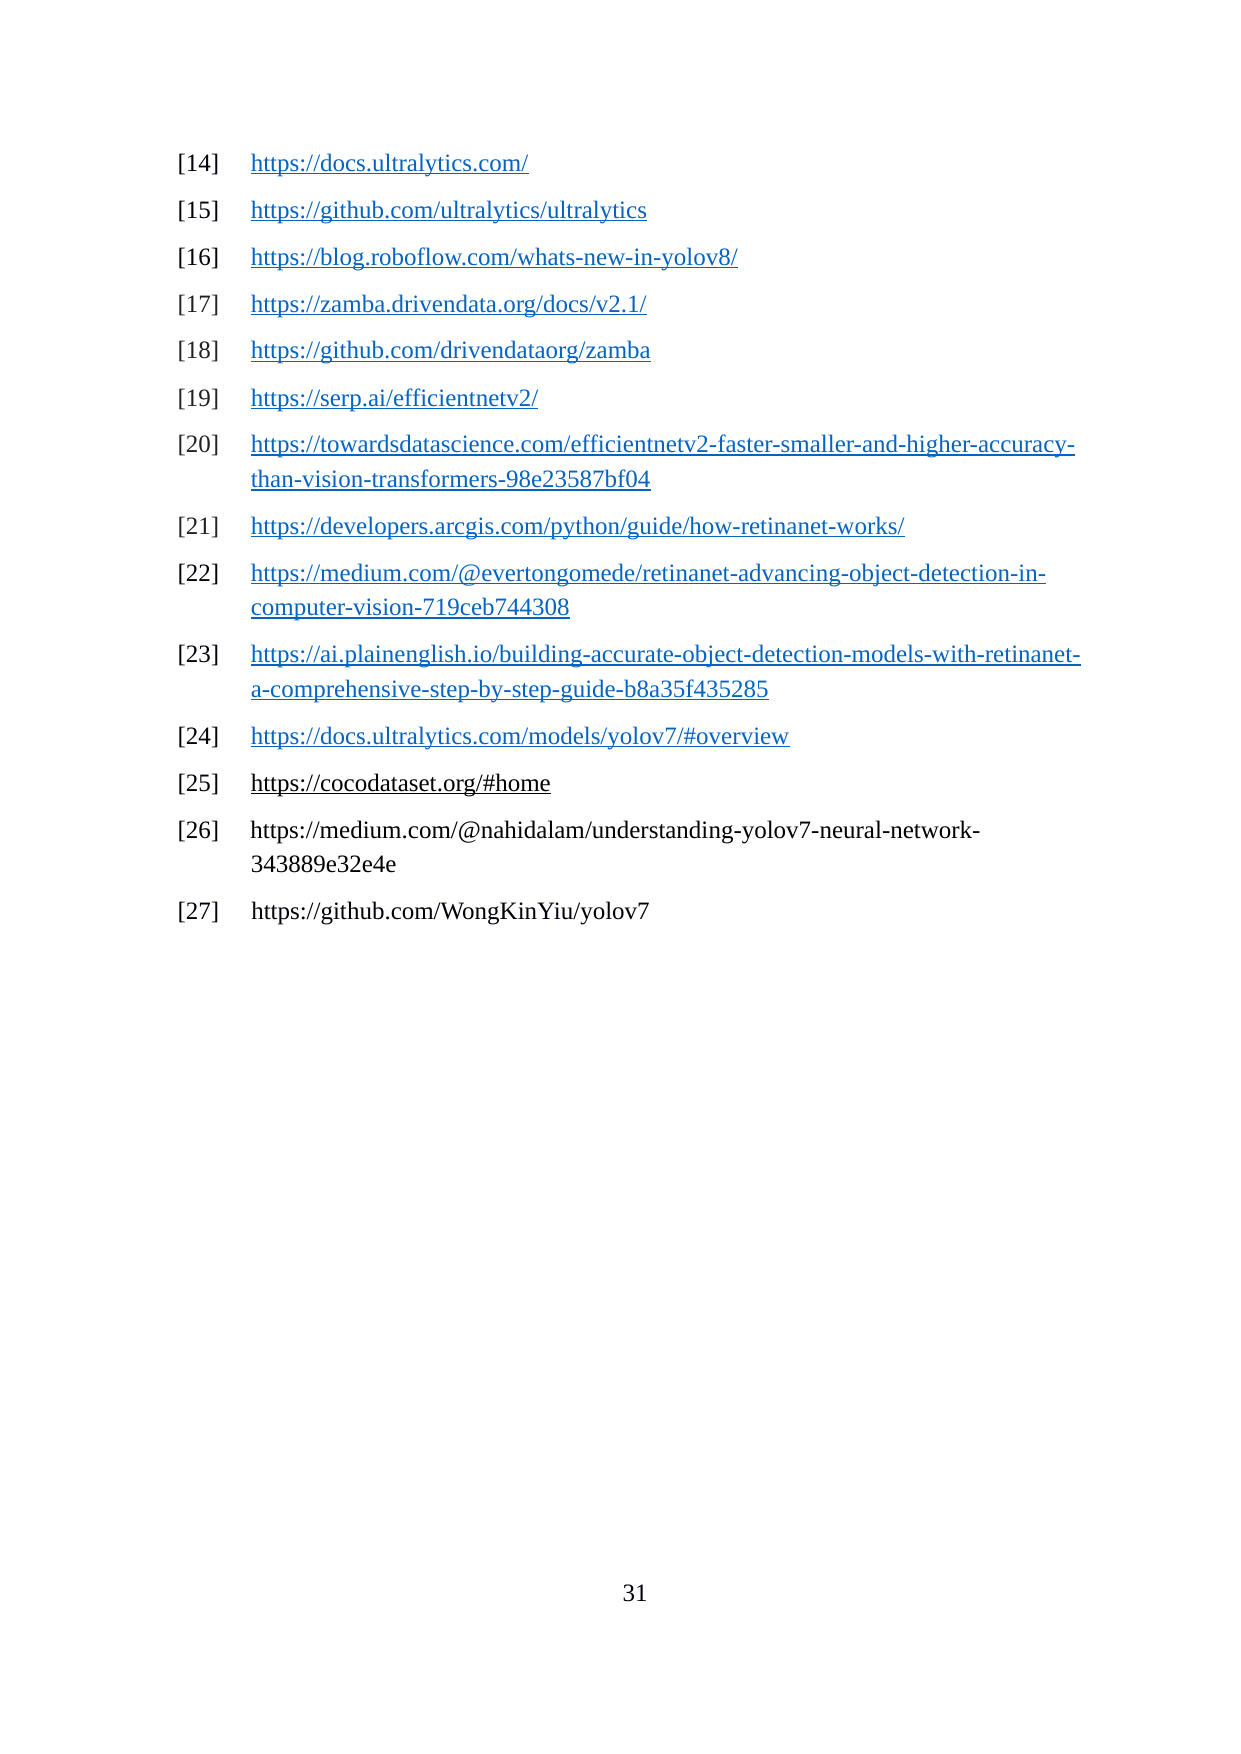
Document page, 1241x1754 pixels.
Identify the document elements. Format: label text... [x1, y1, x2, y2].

text [26] https://medium.com/@nahidalam/understanding-yolov7-neural-network-343889e32e4e [177, 815, 1092, 878]
text [25] [177, 768, 1092, 797]
text [18] https://github.com/drivendataorg/zamba [177, 336, 1092, 364]
text [22] https://medium.com/@evertongomede/retinanet-advancing-object-detection-in-computer-vision-719ceb744308 [177, 558, 1092, 621]
text [20] https://towardsdatascience.com/efficientnetv2-faster-smaller-and-higher-accuracy-than-vision-transformers-98e23587bf04 [177, 429, 1092, 493]
text [19] https://serp.ai/efficientnetv2/ [177, 383, 1092, 411]
text [24] https://docs.ultralytics.com/models/yolov7/#overview [177, 721, 1092, 750]
text [23] https://ai.plainenglish.io/building-accurate-object-detection-models-with-retinanet-a-comprehensive-step-by-step-guide-b8a35f435285 [177, 639, 1092, 703]
text [17] https://zamba.drivendata.org/docs/v2.1/ [177, 289, 1092, 317]
text [14] https://docs.ultralytics.com/ [177, 148, 1092, 176]
text [15] https://github.com/ultralytics/ultralytics [177, 195, 1092, 223]
text [27] https://github.com/WongKinYiu/yolov7 [177, 896, 1092, 925]
text [21] https://developers.arcgis.com/python/guide/how-retinanet-works/ [177, 511, 1092, 540]
text [16] https://blog.roboflow.com/whats-new-in-yolov8/ [177, 242, 1092, 270]
